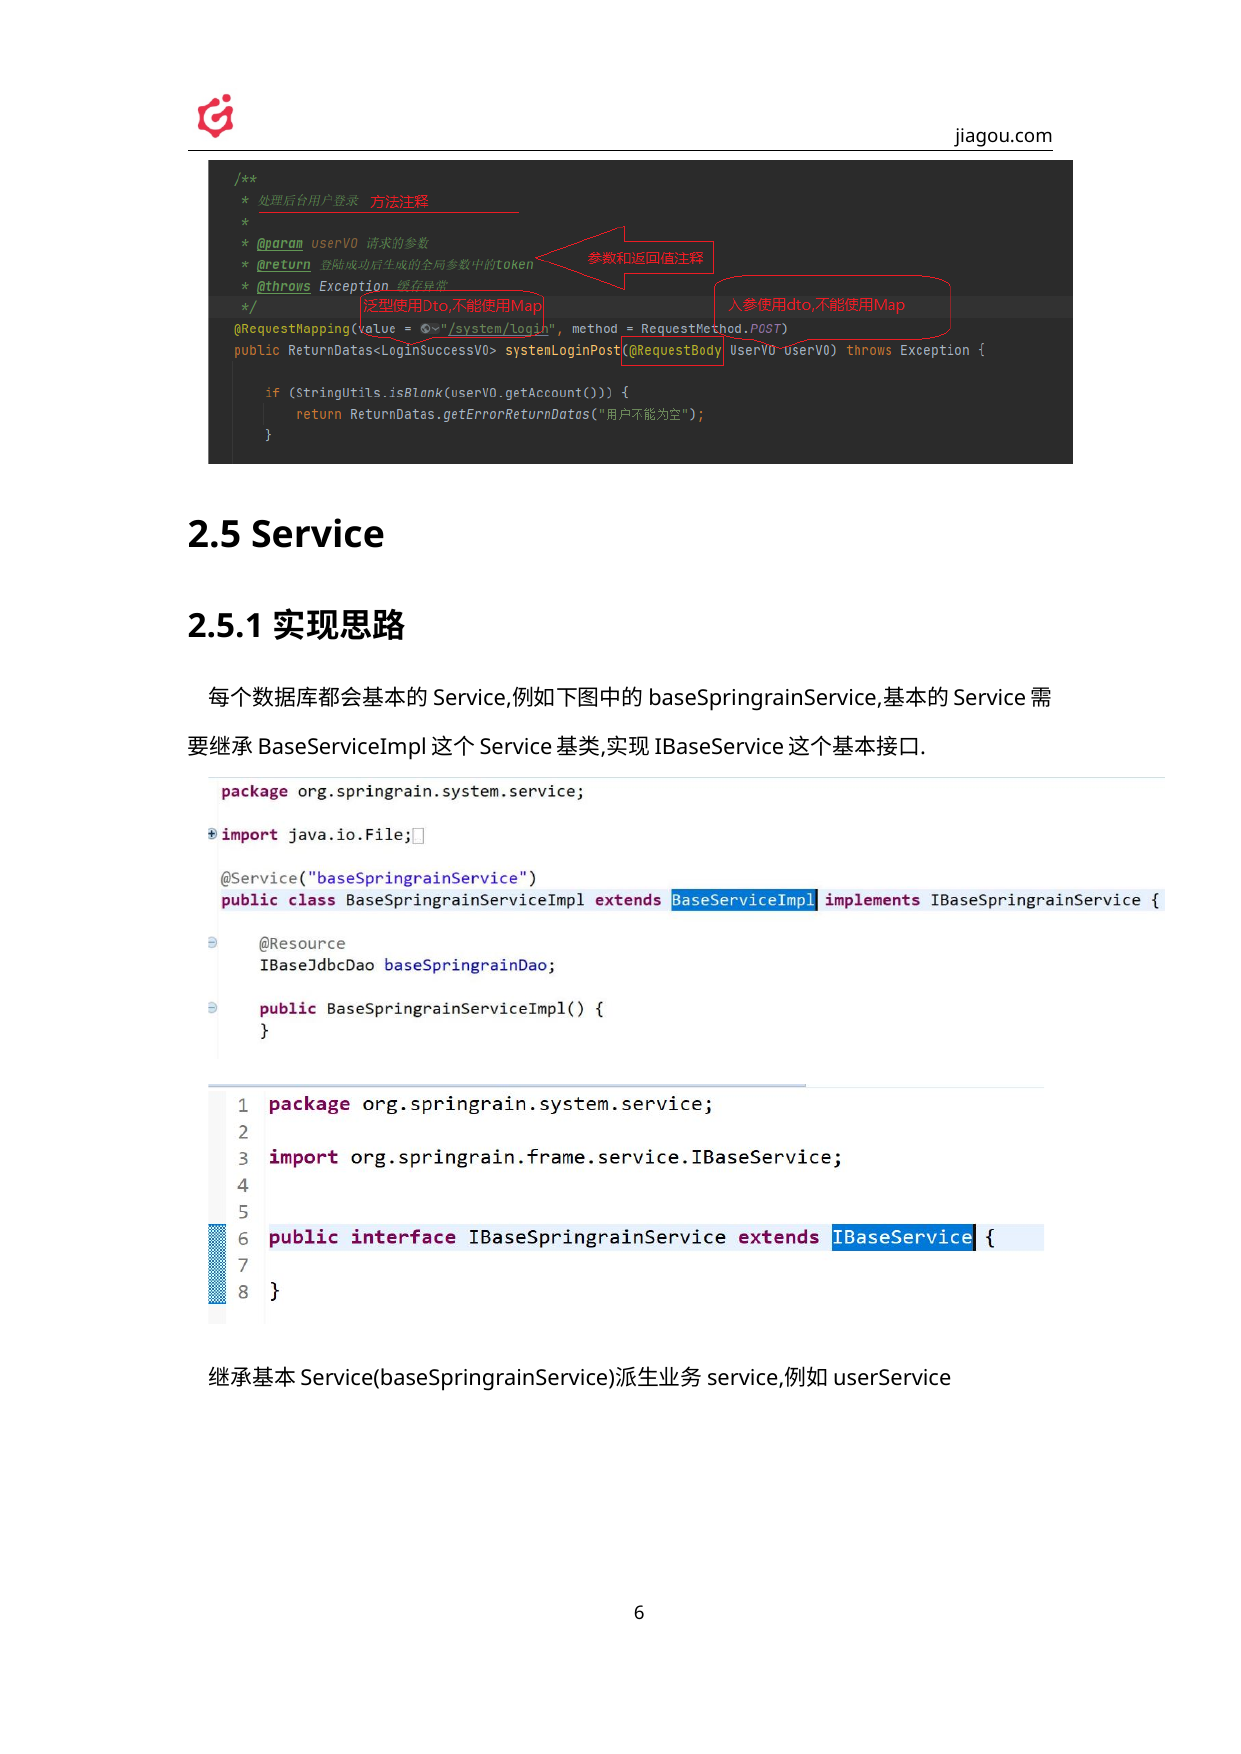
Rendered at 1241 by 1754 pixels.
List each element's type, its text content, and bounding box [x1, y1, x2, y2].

picture [208, 160, 1073, 464]
picture [187, 88, 242, 143]
text 继承基本Service(baseSpringrainService)派生业务service,例如 userService [187, 1359, 1053, 1392]
subtitle 实现思路 [187, 591, 1053, 656]
text 每个数据库都会基本的Service,例如下图中的baseSpringrainService,基本的Service需要继承BaseServiceImpl这个Service基类,实现IBaseService这个基本接口. [187, 680, 1053, 761]
subtitle Service [187, 500, 1053, 565]
picture [208, 1084, 1045, 1324]
picture [208, 777, 1165, 1059]
